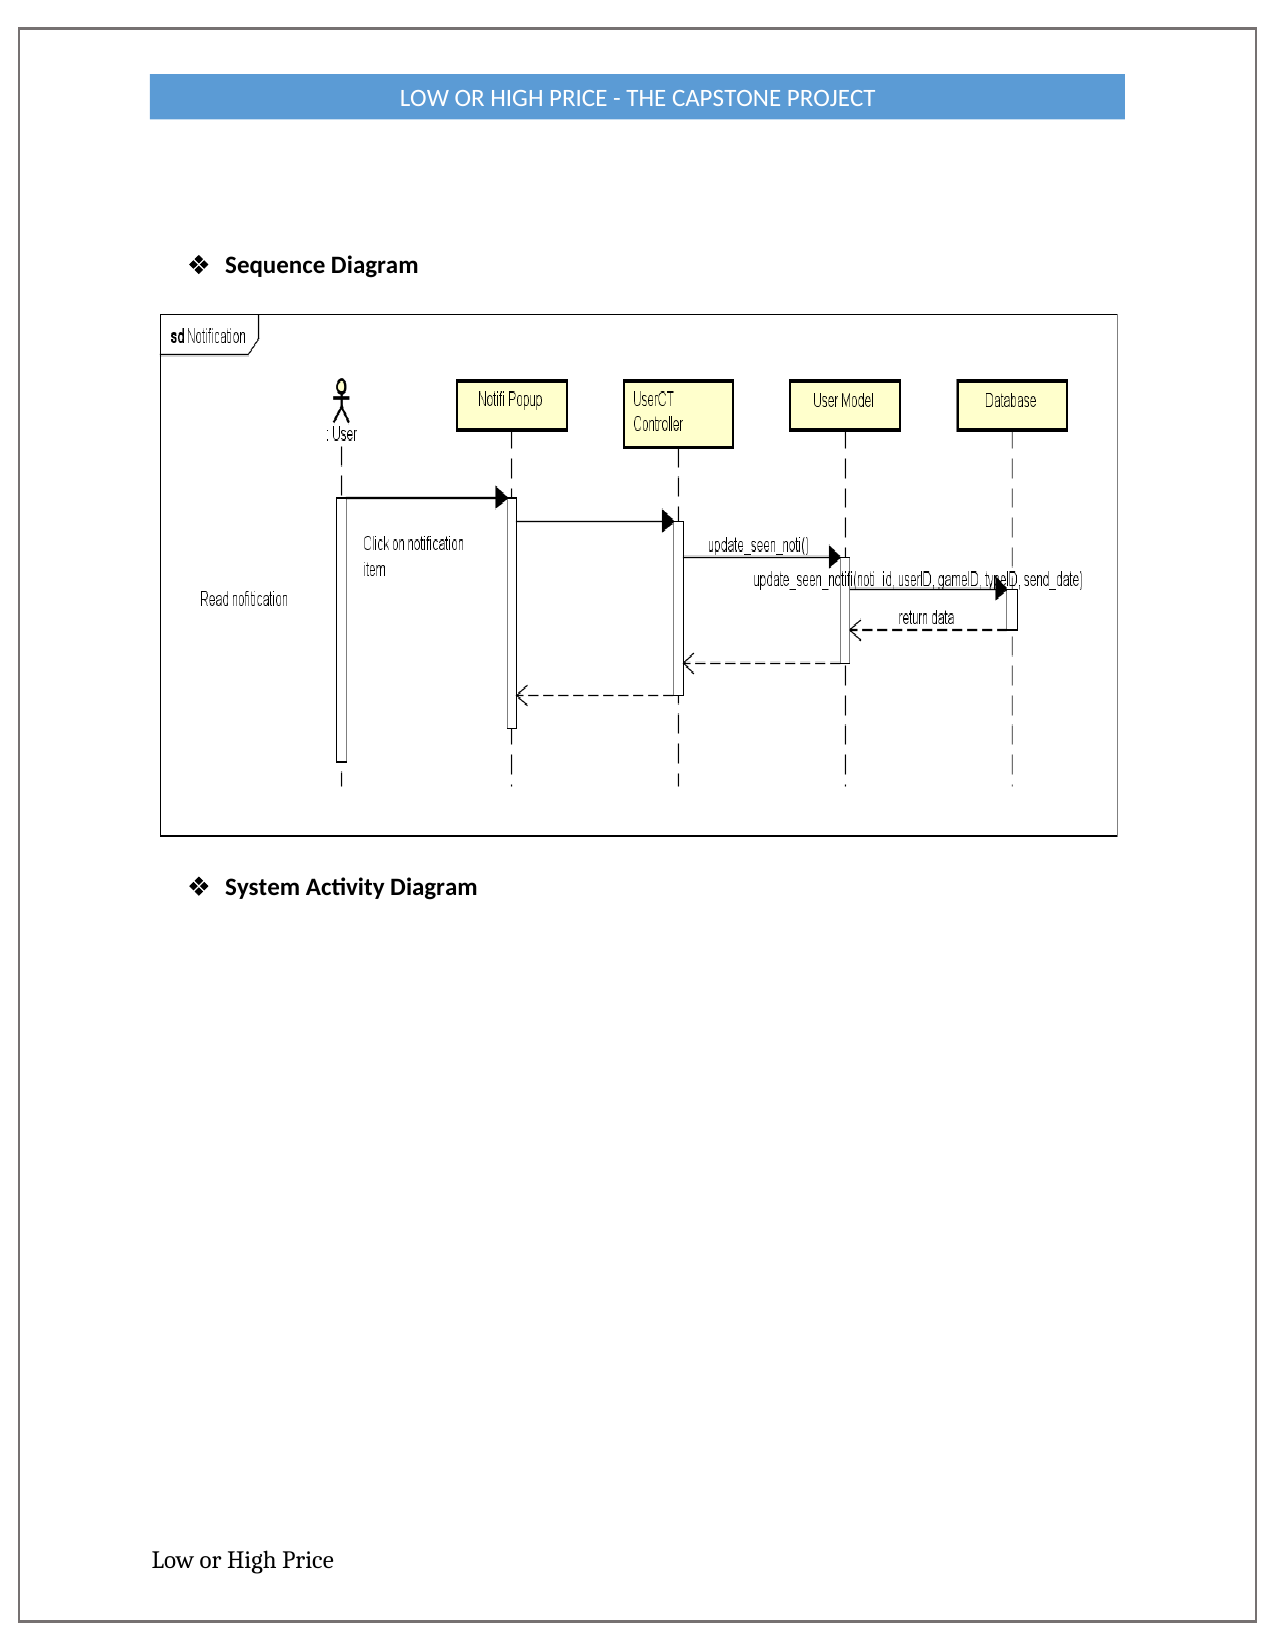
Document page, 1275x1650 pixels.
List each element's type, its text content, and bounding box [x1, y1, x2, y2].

list System Activity Diagram [187, 871, 1125, 901]
picture [150, 298, 1125, 852]
list Sequence Diagram [187, 249, 1125, 280]
